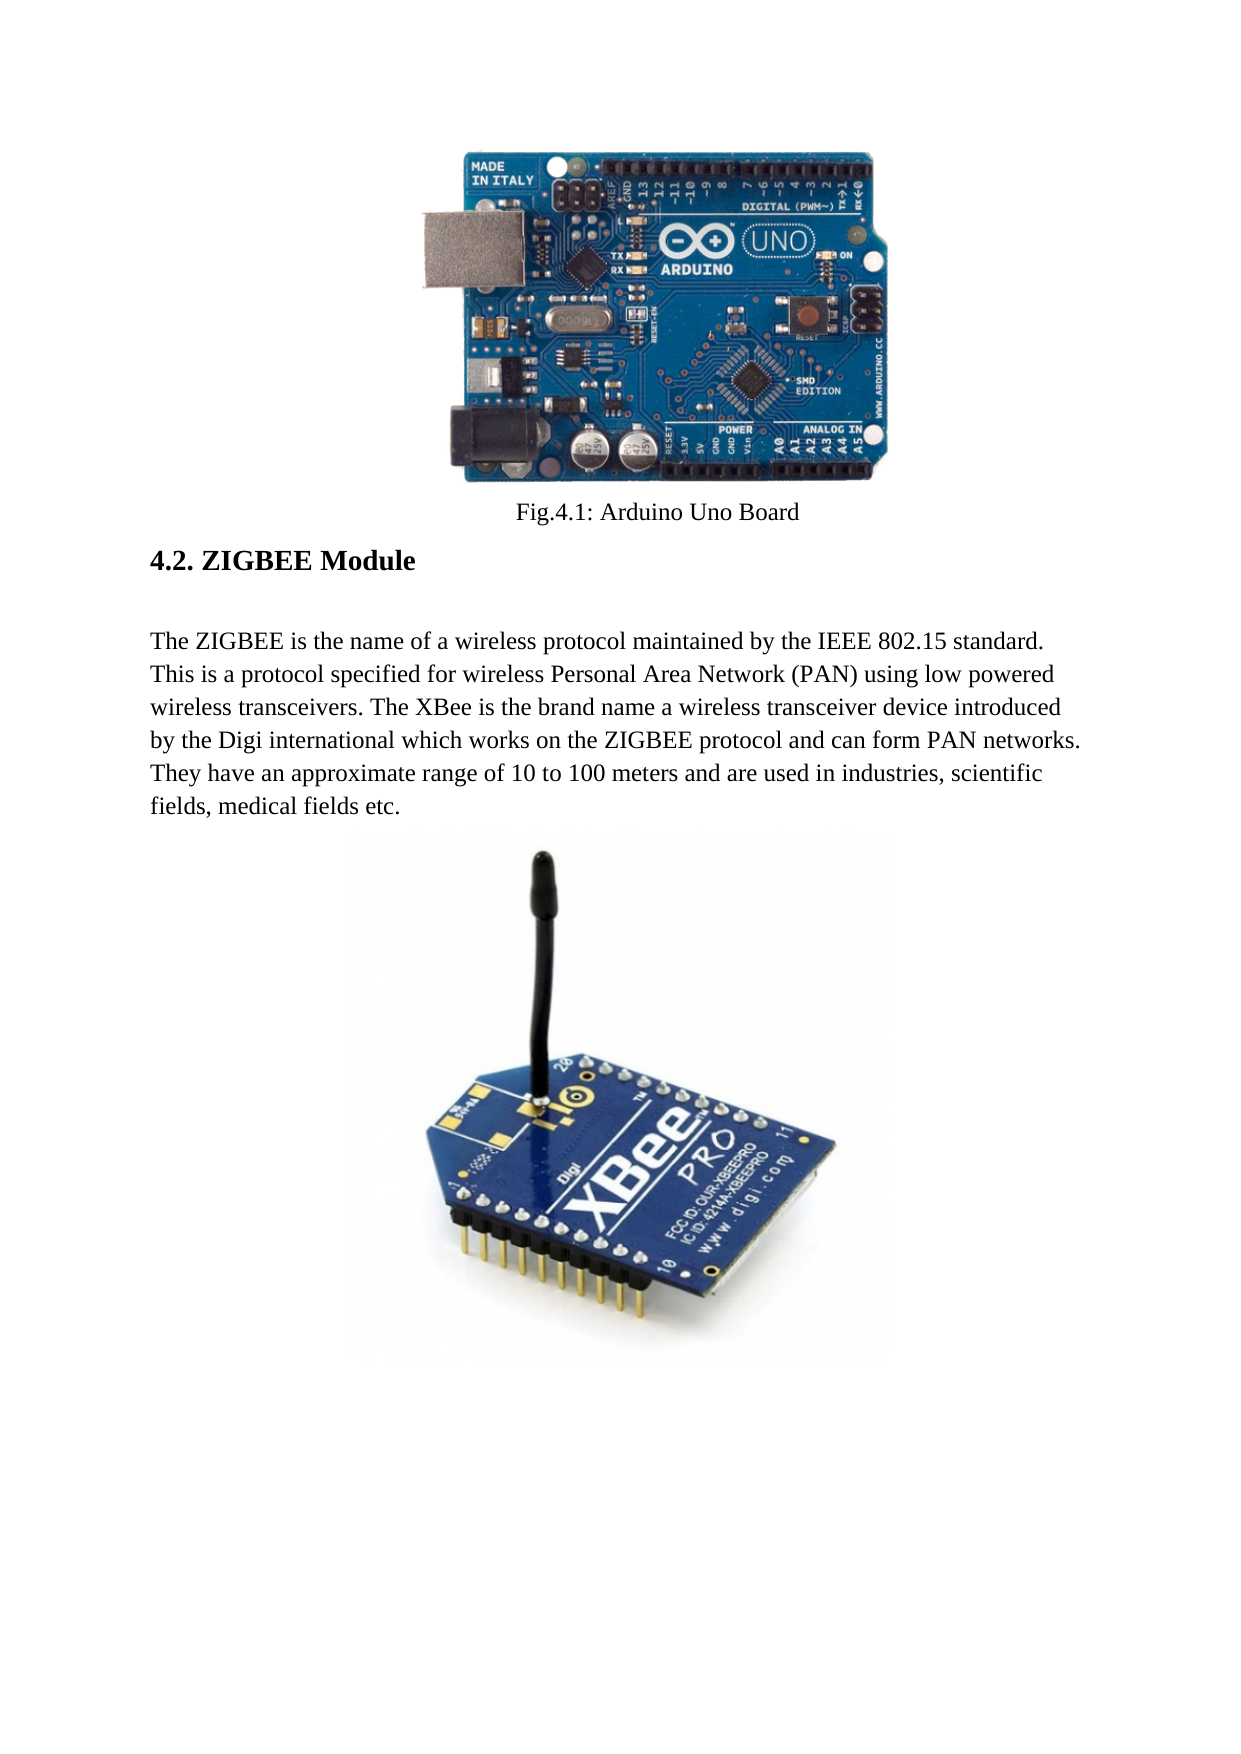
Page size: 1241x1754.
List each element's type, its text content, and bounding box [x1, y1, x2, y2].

text 4.2. ZIGBEE Module [150, 543, 1090, 577]
picture [421, 150, 894, 483]
text Fig.4.1: Arduino Uno Board [225, 497, 1090, 526]
picture [350, 827, 890, 1367]
text The ZIGBEE is the name of a wireless protocol maintained by the IEEE 802.15 standard. This is a protocol specified for wireless Personal Area Network (PAN) using low powered wireless transceivers. The XBee is the brand name a wireless transceiver device introduced by the Digi international which works on the ZIGBEE protocol and can form PAN networks. They have an approximate range of 10 to 100 meters and are used in industries, scientific fields, medical fields etc. [150, 626, 1090, 820]
